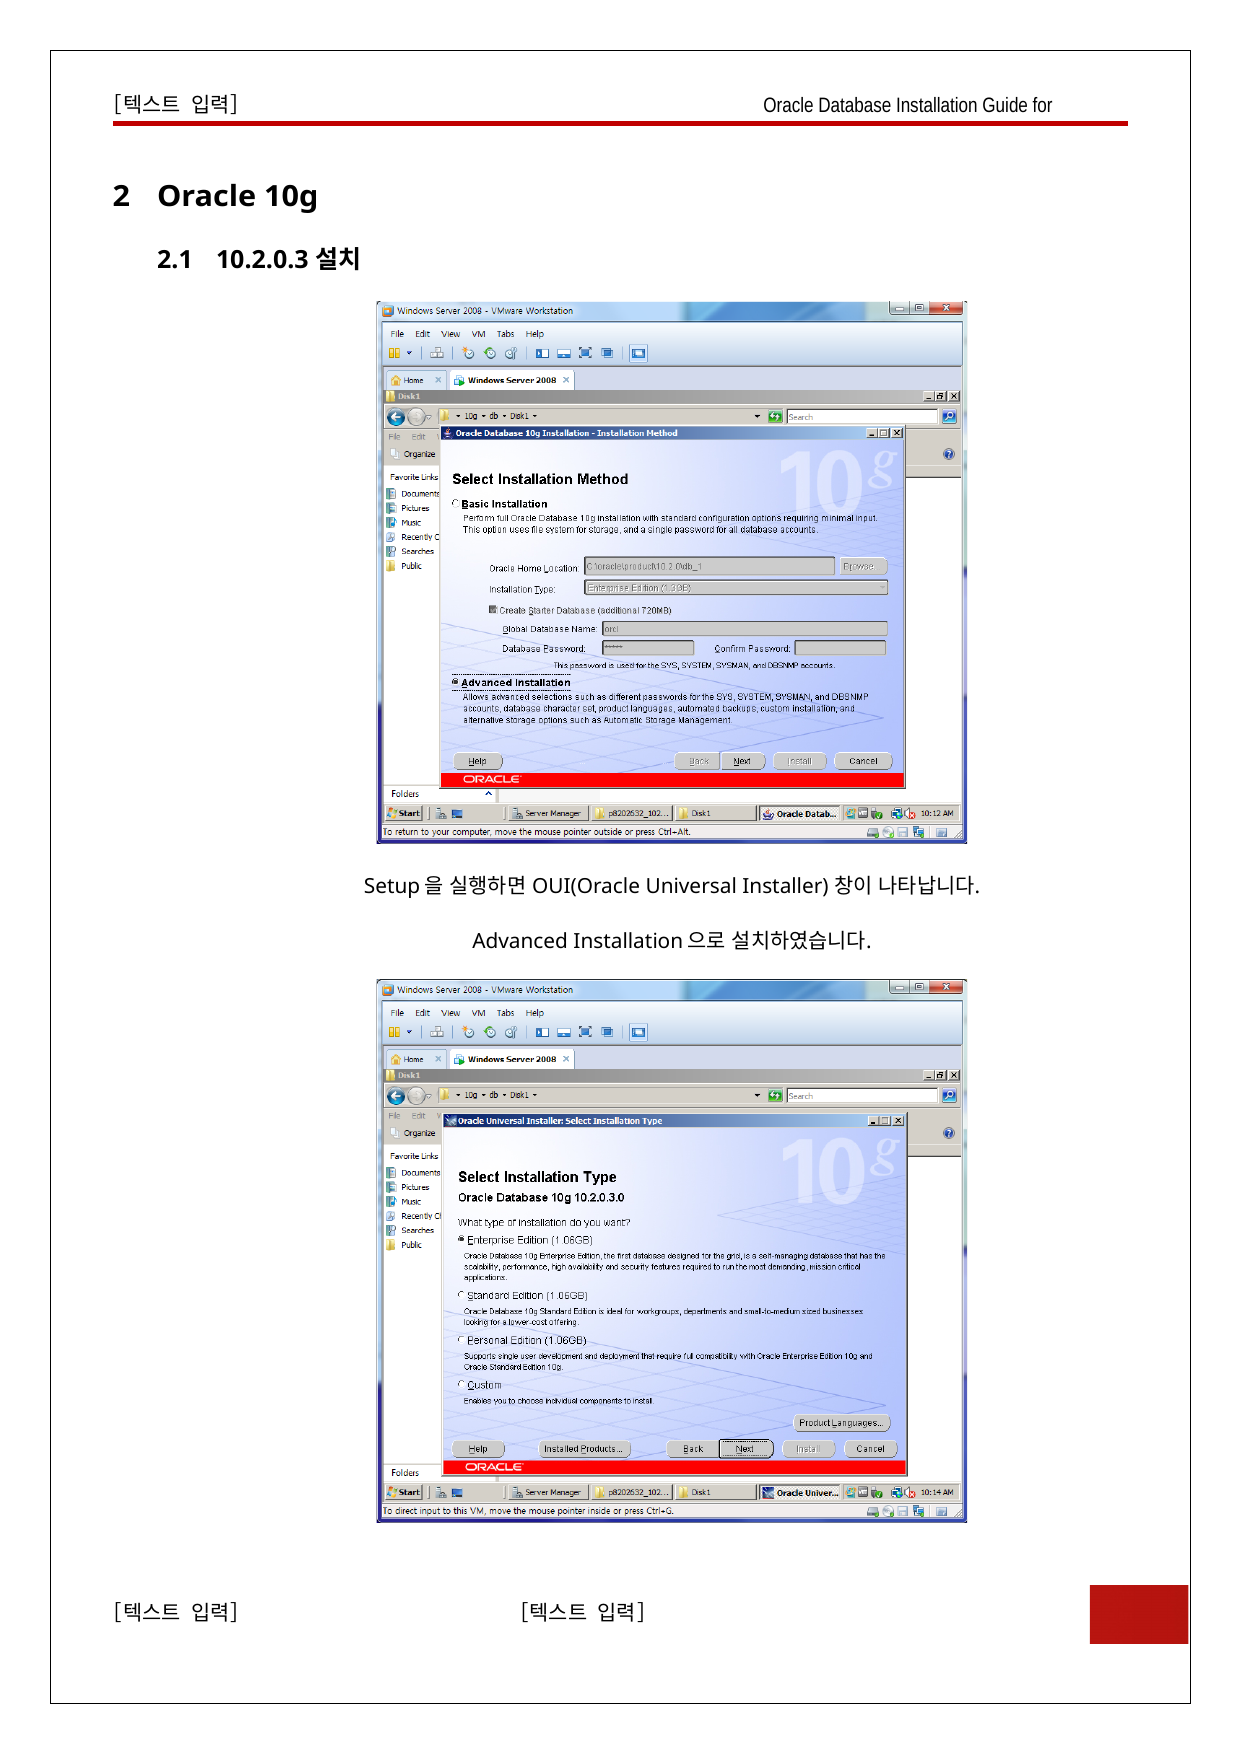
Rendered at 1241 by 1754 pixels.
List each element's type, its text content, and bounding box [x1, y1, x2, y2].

text Setup을 실행하면 OUI(Oracle Universal Installer) 창이 나타납니다. [216, 869, 1128, 899]
text Advanced Installation으로 설치하였습니다. [216, 924, 1128, 954]
subtitle 10.2.0.3 설치 [157, 240, 1128, 276]
picture [376, 301, 968, 844]
subtitle Oracle 10g [112, 175, 1128, 215]
picture [1089, 1585, 1189, 1644]
picture [376, 979, 968, 1523]
